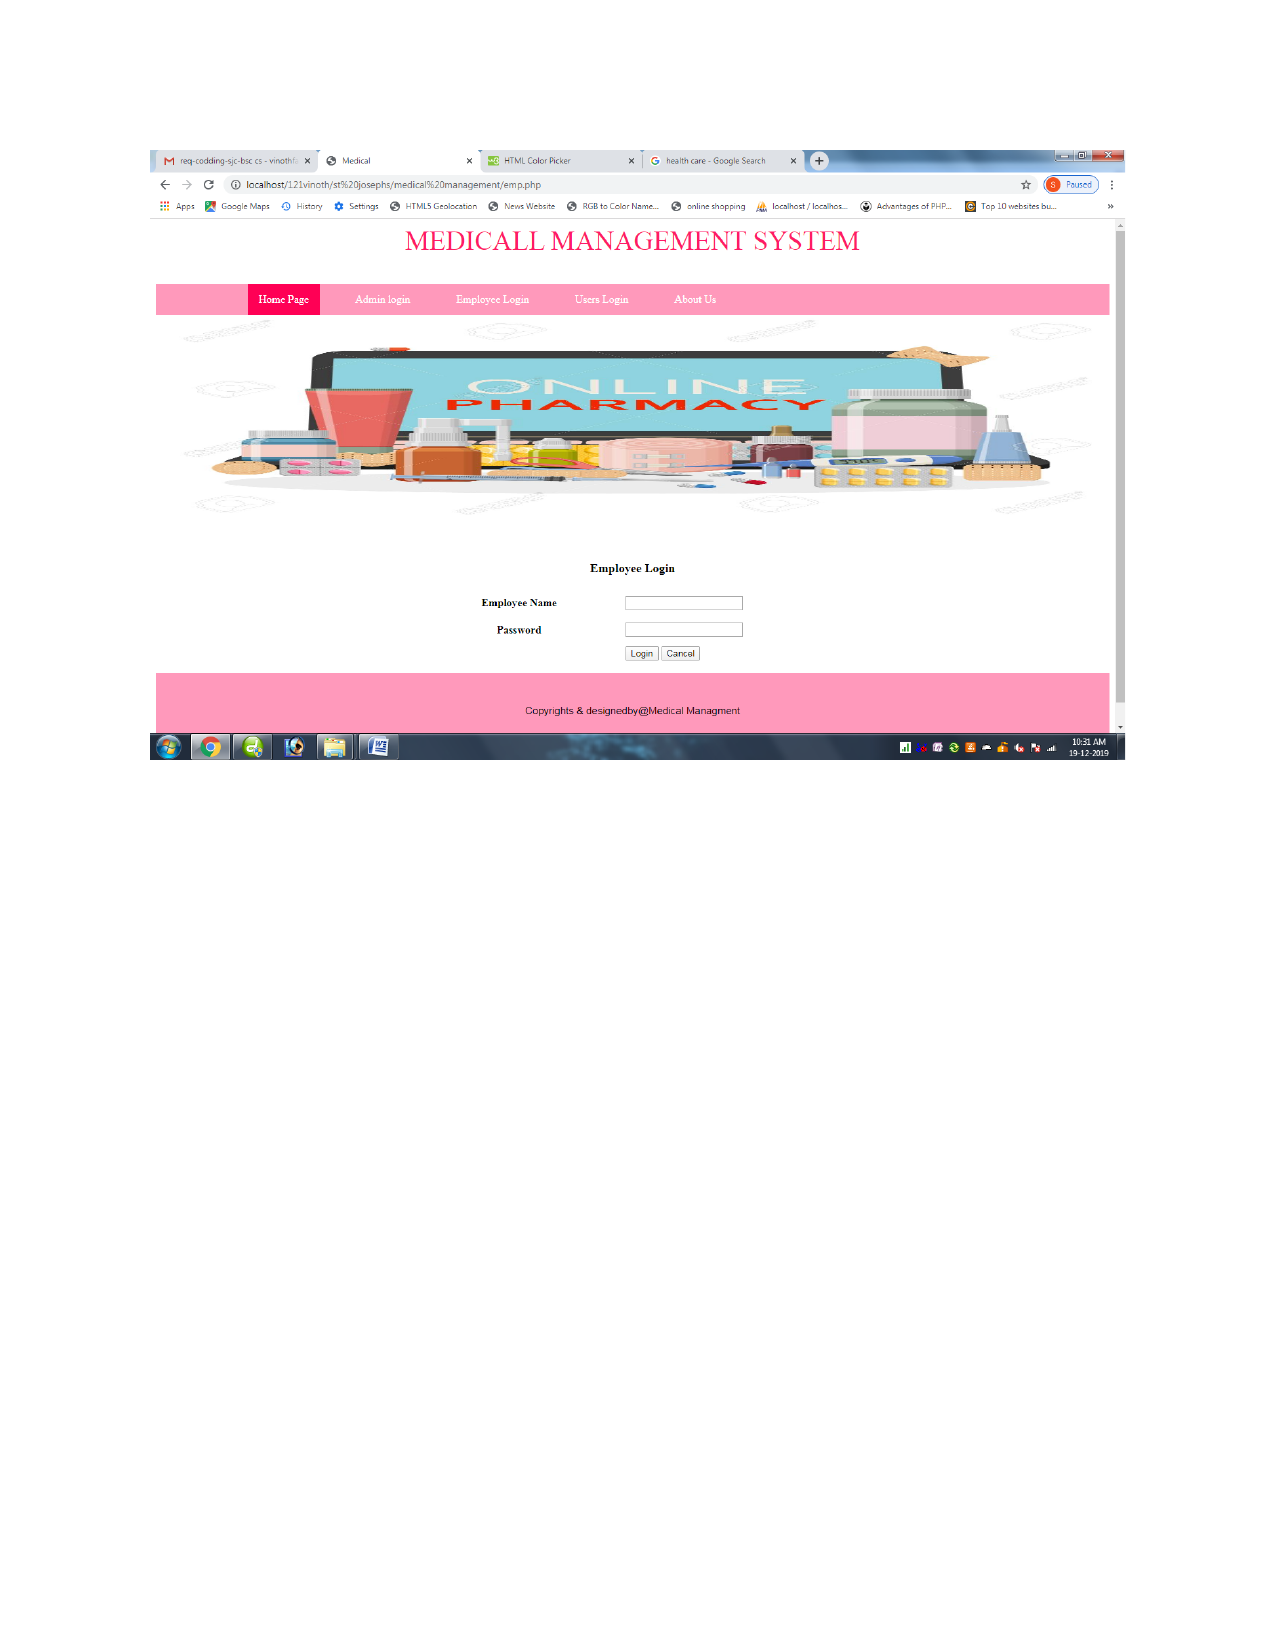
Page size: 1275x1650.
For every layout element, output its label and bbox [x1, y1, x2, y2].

picture [150, 150, 1125, 760]
